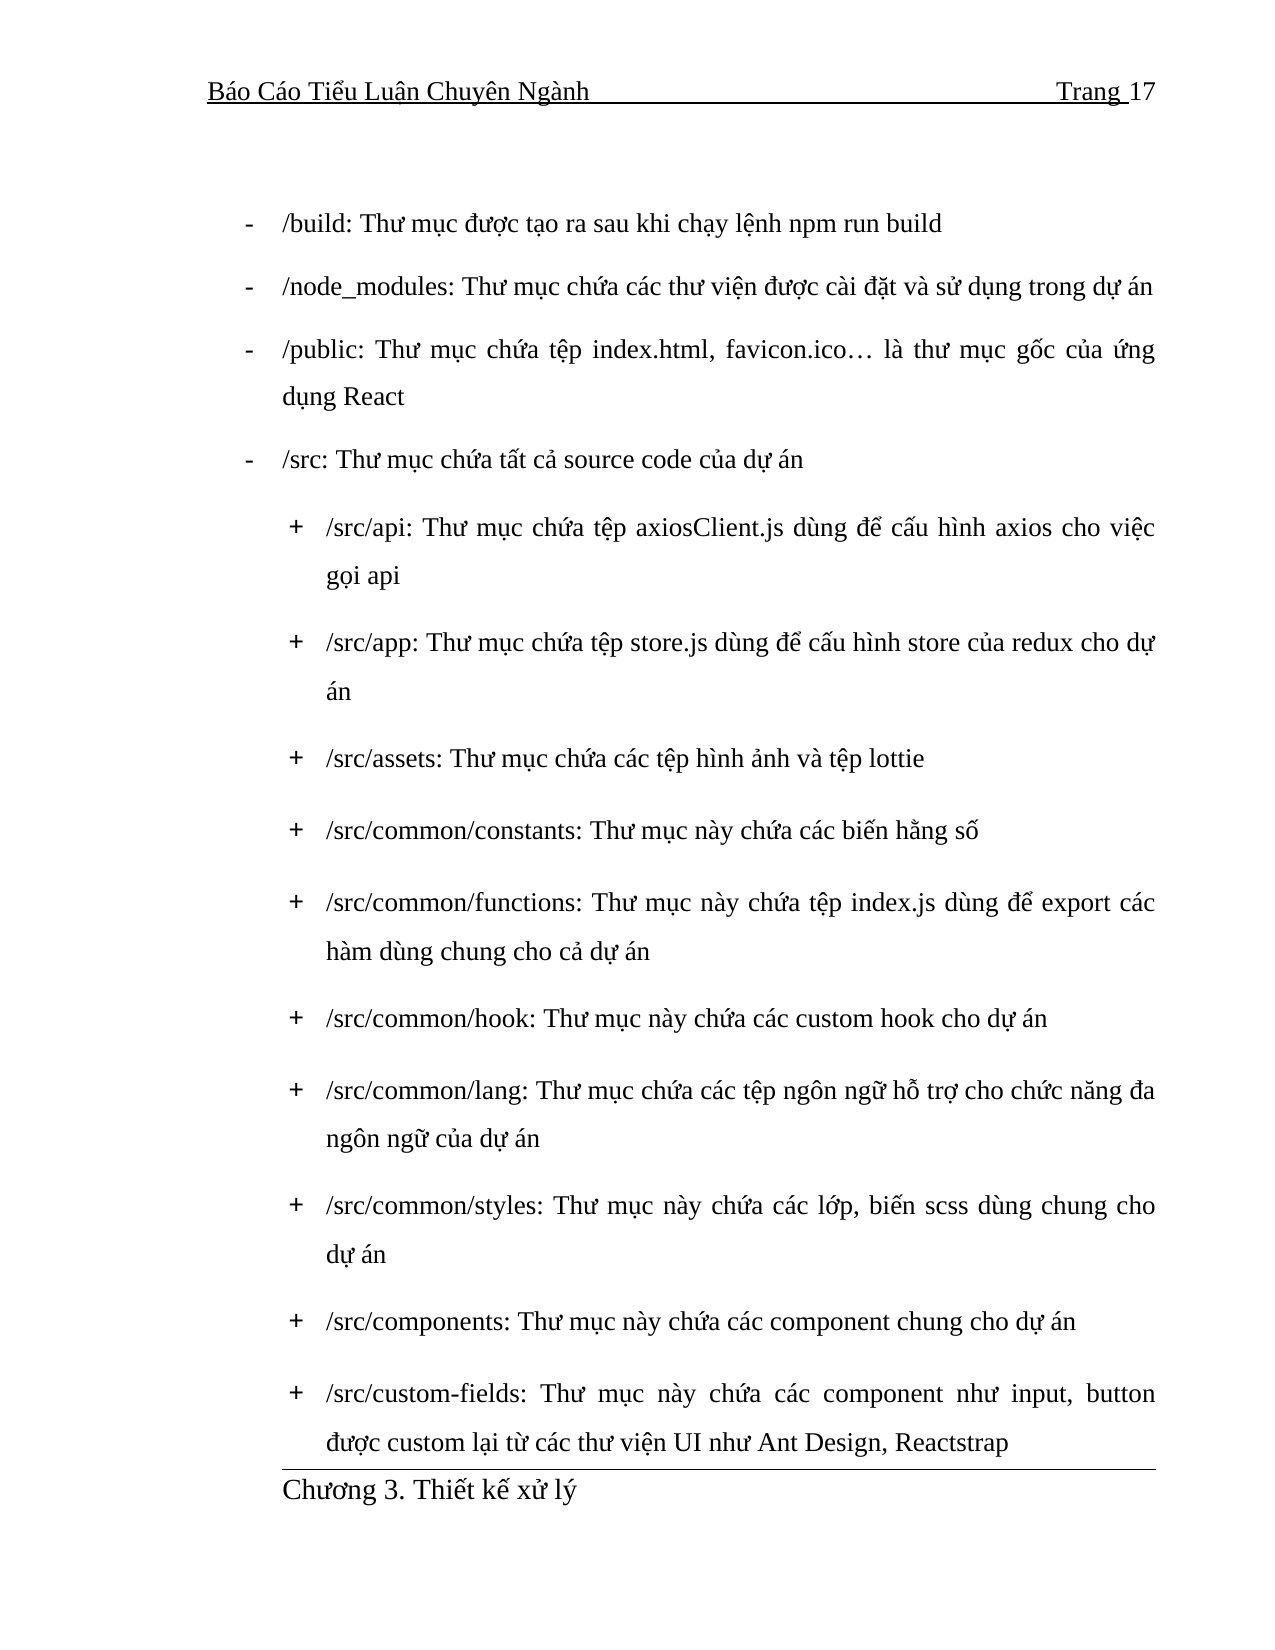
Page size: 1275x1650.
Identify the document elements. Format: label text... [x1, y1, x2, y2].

list /src/common/hook: Thư mục này chứa các custom hook cho dự án [288, 998, 1156, 1035]
list /src/common/functions: Thư mục này chứa tệp index.js dùng để export các hàm dùng chung cho cả dự án [288, 882, 1156, 966]
list /src/common/lang: Thư mục chứa các tệp ngôn ngữ hỗ trợ cho chức năng đa ngôn ngữ của dự án [288, 1070, 1156, 1154]
list /src/components: Thư mục này chứa các component chung cho dự án [288, 1302, 1156, 1338]
list /src/common/constants: Thư mục này chứa các biến hằng số [288, 810, 1156, 847]
list /src/assets: Thư mục chứa các tệp hình ảnh và tệp lottie [288, 738, 1156, 775]
list /public: Thư mục chứa tệp index.html, favicon.ico… là thư mục gốc của ứng dụng React [244, 334, 1156, 411]
list /node_modules: Thư mục chứa các thư viện được cài đặt và sử dụng trong dự án [244, 270, 1156, 301]
list /src/app: Thư mục chứa tệp store.js dùng để cấu hình store của redux cho dự án [288, 623, 1156, 706]
list /src/api: Thư mục chứa tệp axiosClient.js dùng để cấu hình axios cho việc gọi api [288, 507, 1156, 591]
list /src: Thư mục chứa tất cả source code của dự án [244, 444, 1156, 475]
list /src/common/styles: Thư mục này chứa các lớp, biến scss dùng chung cho dự án [288, 1186, 1156, 1269]
list /build: Thư mục được tạo ra sau khi chạy lệnh npm run build [244, 207, 1156, 238]
list /src/custom-fields: Thư mục này chứa các component như input, button được custom lại từ các thư viện UI như Ant Design, Reactstrap [288, 1373, 1156, 1457]
